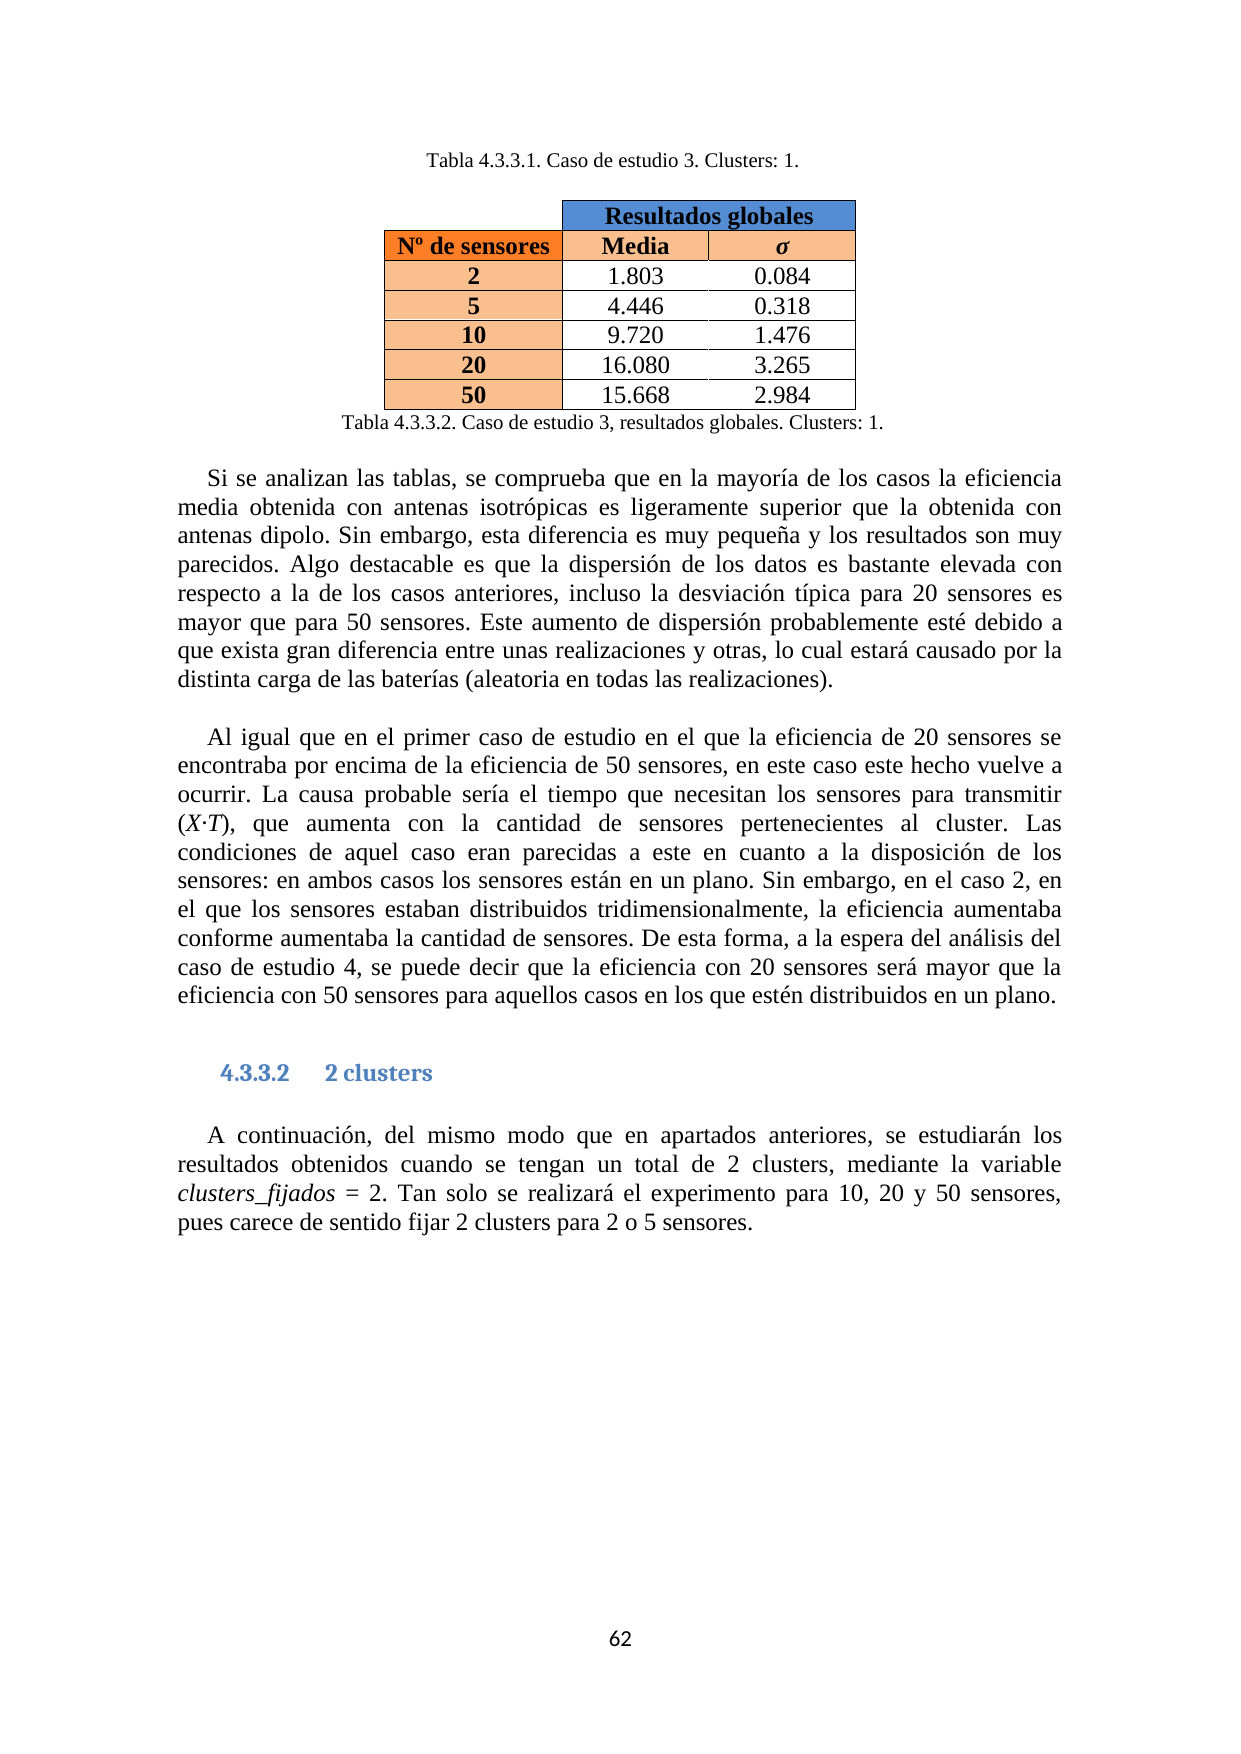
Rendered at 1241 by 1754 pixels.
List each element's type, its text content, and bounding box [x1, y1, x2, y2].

table_cell 1.803 [563, 261, 708, 290]
table_cell 0.084 [709, 261, 855, 290]
table_cell 9.720 [563, 321, 708, 349]
table_cell 50 [385, 380, 562, 409]
text Tabla 4.3.3.1. Caso de estudio 3. Clusters: 1. [0, 148, 1226, 172]
table_cell Media [563, 231, 708, 260]
table_cell Nº de sensores [385, 231, 562, 260]
table_cell 3.265 [709, 350, 855, 379]
table_cell 15.668 [563, 380, 708, 409]
table_cell 0.318 [709, 291, 855, 319]
text A continuación, del mismo modo que en apartados anteriores, se estudiarán los resultados obtenidos cuando se tengan un total de 2 clusters, mediante la variable clusters_fijados = 2. Tan solo se realizará el experimento para 10, 20 y 50 sensores, pues carece de sentido fijar 2 clusters para 2 o 5 sensores. [177, 1120, 1063, 1235]
table_cell σ [709, 231, 855, 260]
text Al igual que en el primer caso de estudio en el que la eficiencia de 20 sensores se encontraba por encima de la eficiencia de 50 sensores, en este caso este hecho vuelve a ocurrir. La causa probable sería el tiempo que necesitan los sensores para transmitir (X·T), que aumenta con la cantidad de sensores pertenecientes al cluster. Las condiciones de aquel caso eran parecidas a este en cuanto a la disposición de los sensores: en ambos casos los sensores están en un plano. Sin embargo, en el caso 2, en el que los sensores estaban distribuidos tridimensionalmente, la eficiencia aumentaba conforme aumentaba la cantidad de sensores. De esta forma, a la espera del análisis del caso de estudio 4, se puede decir que la eficiencia con 20 sensores será mayor que la eficiencia con 50 sensores para aquellos casos en los que estén distribuidos en un plano. [177, 722, 1063, 1009]
table_cell 4.446 [563, 291, 708, 319]
text Tabla 4.3.3.2. Caso de estudio 3, resultados globales. Clusters: 1. [0, 410, 1226, 434]
subtitle 2 clusters [220, 1059, 1063, 1087]
table_cell 2 [385, 261, 562, 290]
table_cell 5 [385, 291, 562, 319]
table_header Resultados globales [563, 201, 855, 230]
text Si se analizan las tablas, se comprueba que en la mayoría de los casos la eficiencia media obtenida con antenas isotrópicas es ligeramente superior que la obtenida con antenas dipolo. Sin embargo, esta diferencia es muy pequeña y los resultados son muy parecidos. Algo destacable es que la dispersión de los datos es bastante elevada con respecto a la de los casos anteriores, incluso la desviación típica para 20 sensores es mayor que para 50 sensores. Este aumento de dispersión probablemente esté debido a que exista gran diferencia entre unas realizaciones y otras, lo cual estará causado por la distinta carga de las baterías (aleatoria en todas las realizaciones). [177, 463, 1063, 693]
table_cell 2.984 [709, 380, 855, 409]
table_cell 1.476 [709, 321, 855, 349]
table_cell 20 [385, 350, 562, 379]
table_cell 10 [385, 321, 562, 349]
table_cell 16.080 [563, 350, 708, 379]
